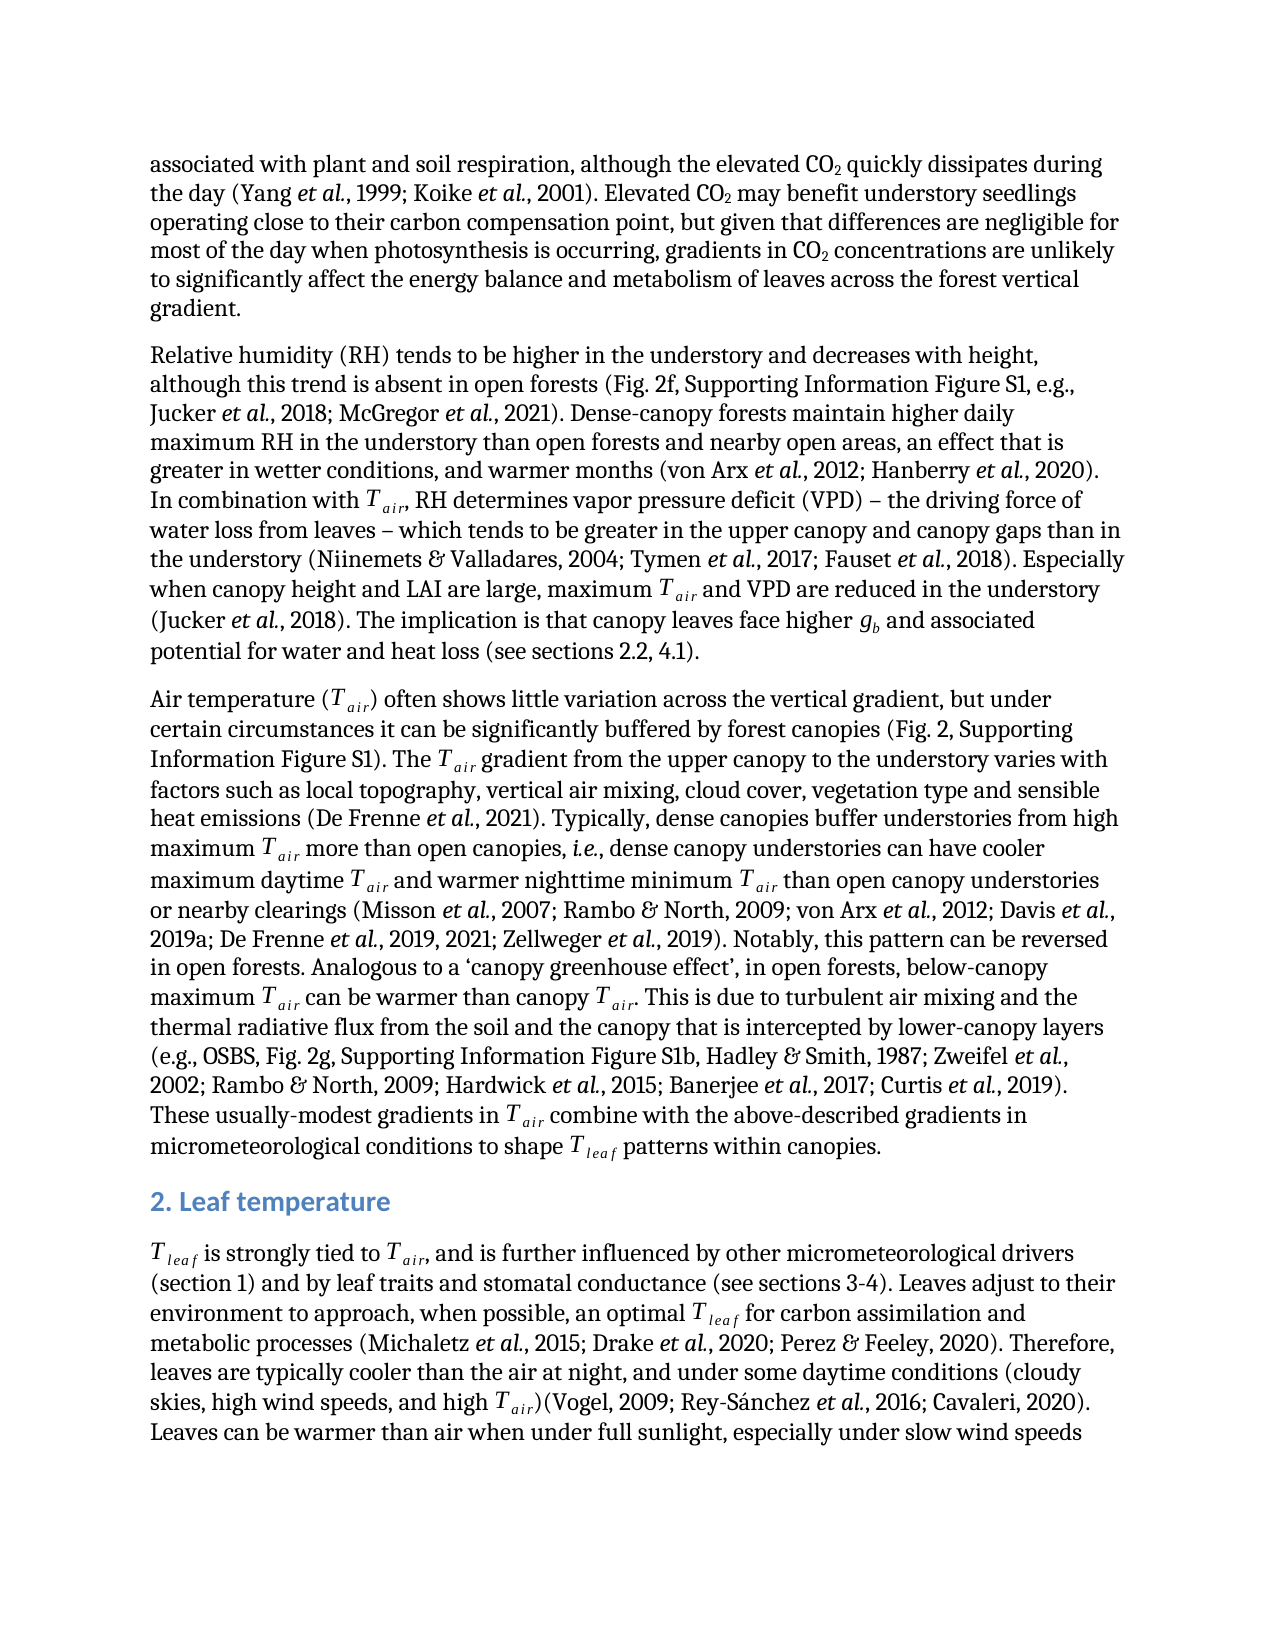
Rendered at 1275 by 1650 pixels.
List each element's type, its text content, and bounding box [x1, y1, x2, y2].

subtitle 2. Leaf temperature [150, 1183, 1125, 1219]
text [150, 1237, 1125, 1447]
text Air temperature () often shows little variation across the vertical gradient, but under certain circumstances it can be significantly buffered by forest canopies (Fig. 2, Supporting Information Figure S1). The gradient from the upper canopy to the understory varies with factors such as local topography, vertical air mixing, cloud cover, vegetation type and sensible heat emissions (De Frenne et al., 2021). Typically, dense canopies buffer understories from high maximum more than open canopies, i.e., dense canopy understories can have cooler maximum daytime and warmer nighttime minimum than open canopy understories or nearby clearings (Misson et al., 2007; Rambo & North, 2009; von Arx et al., 2012; Davis et al., 2019a; De Frenne et al., 2019, 2021; Zellweger et al., 2019). Notably, this pattern can be reversed in open forests. Analogous to a ‘canopy greenhouse effect’, in open forests, below-canopy maximum can be warmer than canopy . This is due to turbulent air mixing and the thermal radiative flux from the soil and the canopy that is intercepted by lower-canopy layers (e.g., OSBS, Fig. 2g, Supporting Information Figure S1b, Hadley & Smith, 1987; Zweifel et al., 2002; Rambo & North, 2009; Hardwick et al., 2015; Banerjee et al., 2017; Curtis et al., 2019). These usually-modest gradients in combine with the above-described gradients in micrometeorological conditions to shape patterns within canopies. [150, 684, 1125, 1162]
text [150, 150, 1125, 322]
text Relative humidity (RH) tends to be higher in the understory and decreases with height, although this trend is absent in open forests (Fig. 2f, Supporting Information Figure S1, e.g., Jucker et al., 2018; McGregor et al., 2021). Dense-canopy forests maintain higher daily maximum RH in the understory than open forests and nearby open areas, an effect that is greater in wetter conditions, and warmer months (von Arx et al., 2012; Hanberry et al., 2020). In combination with , RH determines vapor pressure deficit (VPD) – the driving force of water loss from leaves – which tends to be greater in the upper canopy and canopy gaps than in the understory (Niinemets & Valladares, 2004; Tymen et al., 2017; Fauset et al., 2018). Especially when canopy height and LAI are large, maximum and VPD are reduced in the understory (Jucker et al., 2018). The implication is that canopy leaves face higher and associated potential for water and heat loss (see sections 2.2, 4.1). [150, 341, 1125, 665]
